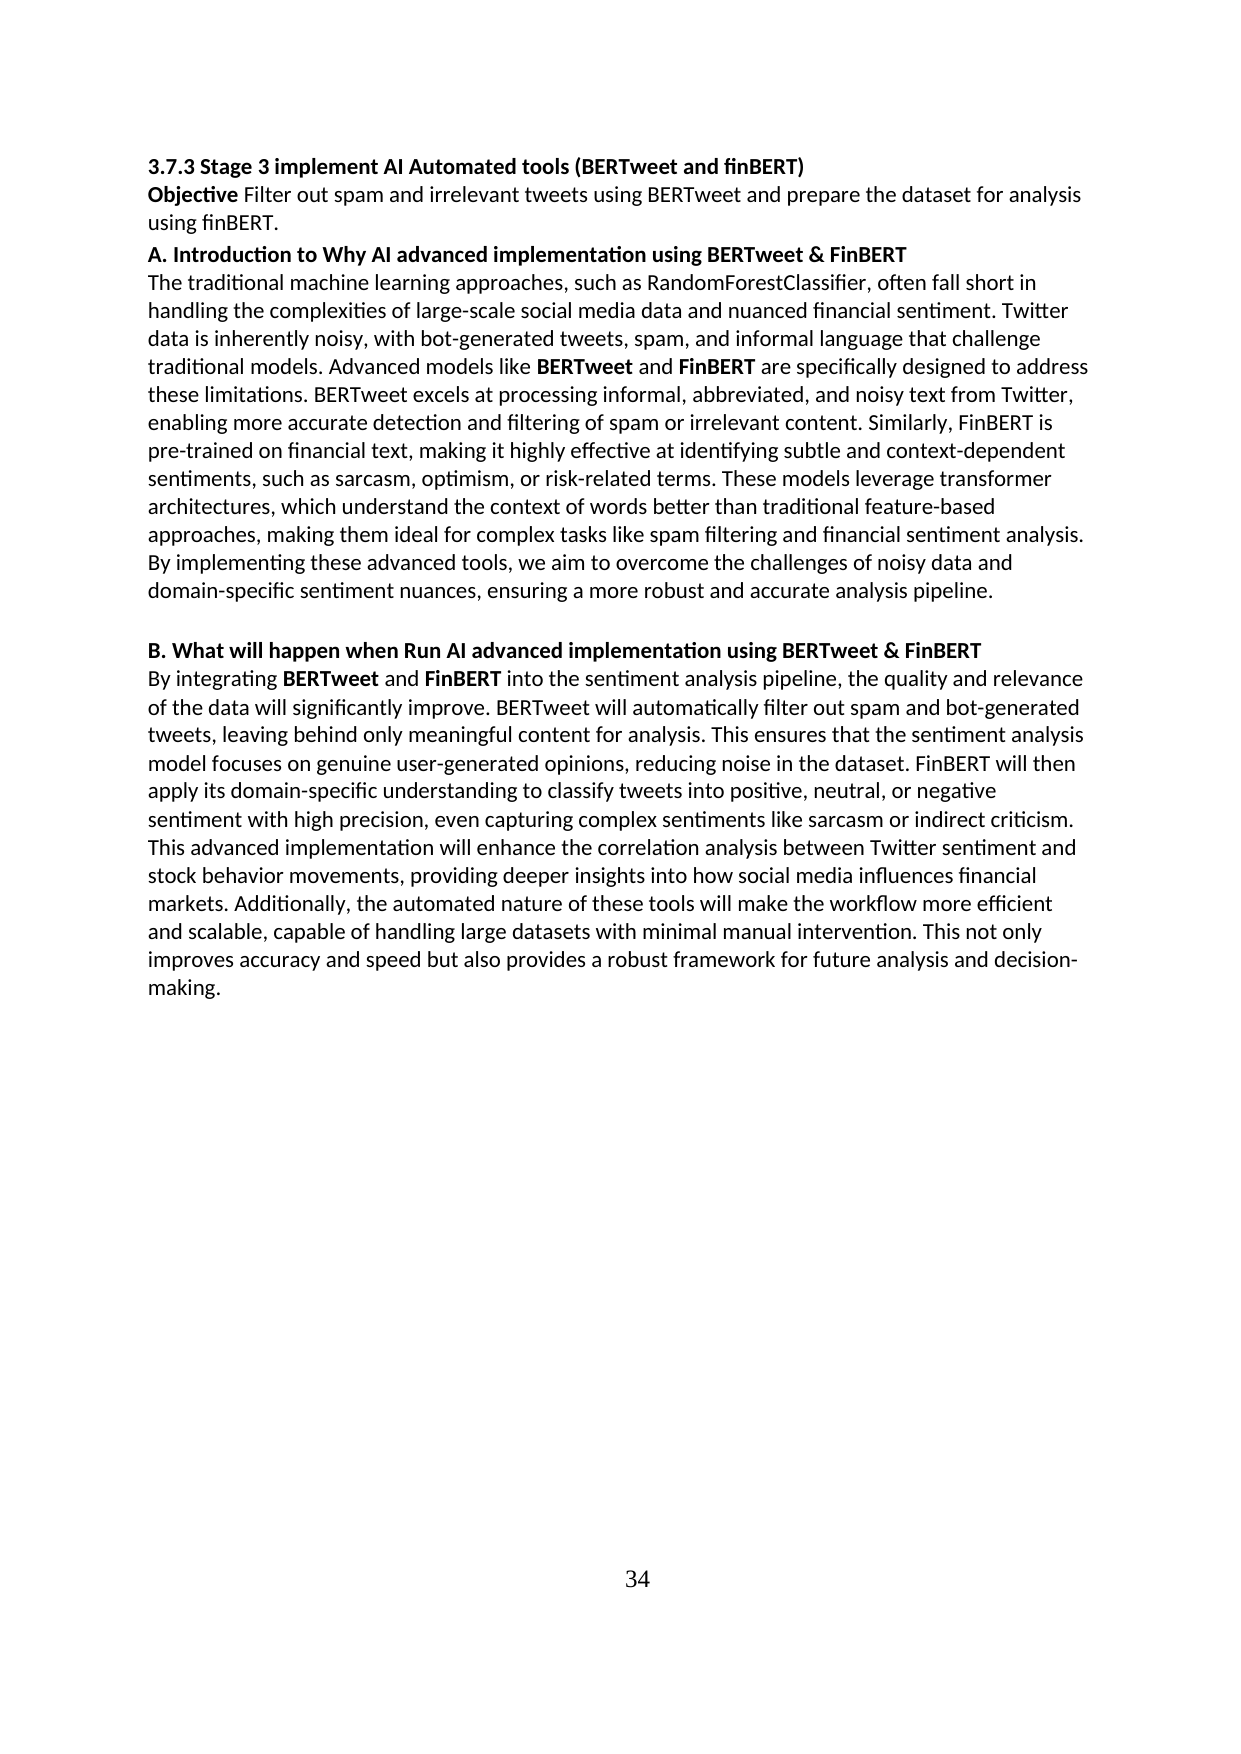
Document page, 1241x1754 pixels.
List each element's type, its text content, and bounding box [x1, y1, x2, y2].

text Objective Filter out spam and irrelevant tweets using BERTweet and prepare the dataset for analysis using finBERT. [148, 180, 1092, 236]
text By integrating BERTweet and FinBERT into the sentiment analysis pipeline, the quality and relevance of the data will significantly improve. BERTweet will automatically filter out spam and bot-generated tweets, leaving behind only meaningful content for analysis. This ensures that the sentiment analysis model focuses on genuine user-generated opinions, reducing noise in the dataset. FinBERT will then apply its domain-specific understanding to classify tweets into positive, neutral, or negative sentiment with high precision, even capturing complex sentiments like sarcasm or indirect criticism. This advanced implementation will enhance the correlation analysis between Twitter sentiment and stock behavior movements, providing deeper insights into how social media influences financial markets. Additionally, the automated nature of these tools will make the workflow more efficient and scalable, capable of handling large datasets with minimal manual intervention. This not only improves accuracy and speed but also provides a robust framework for future analysis and decision-making. [148, 664, 1092, 1001]
subtitle B. What will happen when Run AI advanced implementation using BERTweet & FinBERT [148, 637, 1092, 664]
subtitle A. Introduction to Why AI advanced implementation using BERTweet & FinBERT [148, 240, 1092, 268]
text The traditional machine learning approaches, such as RandomForestClassifier, often fall short in handling the complexities of large-scale social media data and nuanced financial sentiment. Twitter data is inherently noisy, with bot-generated tweets, spam, and informal language that challenge traditional models. Advanced models like BERTweet and FinBERT are specifically designed to address these limitations. BERTweet excels at processing informal, abbreviated, and noisy text from Twitter, enabling more accurate detection and filtering of spam or irrelevant content. Similarly, FinBERT is pre-trained on financial text, making it highly effective at identifying subtle and context-dependent sentiments, such as sarcasm, optimism, or risk-related terms. These models leverage transformer architectures, which understand the context of words better than traditional feature-based approaches, making them ideal for complex tasks like spam filtering and financial sentiment analysis. By implementing these advanced tools, we aim to overcome the challenges of noisy data and domain-specific sentiment nuances, ensuring a more robust and accurate analysis pipeline. [148, 268, 1092, 604]
subtitle 3.7.3 Stage 3 implement AI Automated tools (BERTweet and finBERT) [148, 152, 1092, 180]
